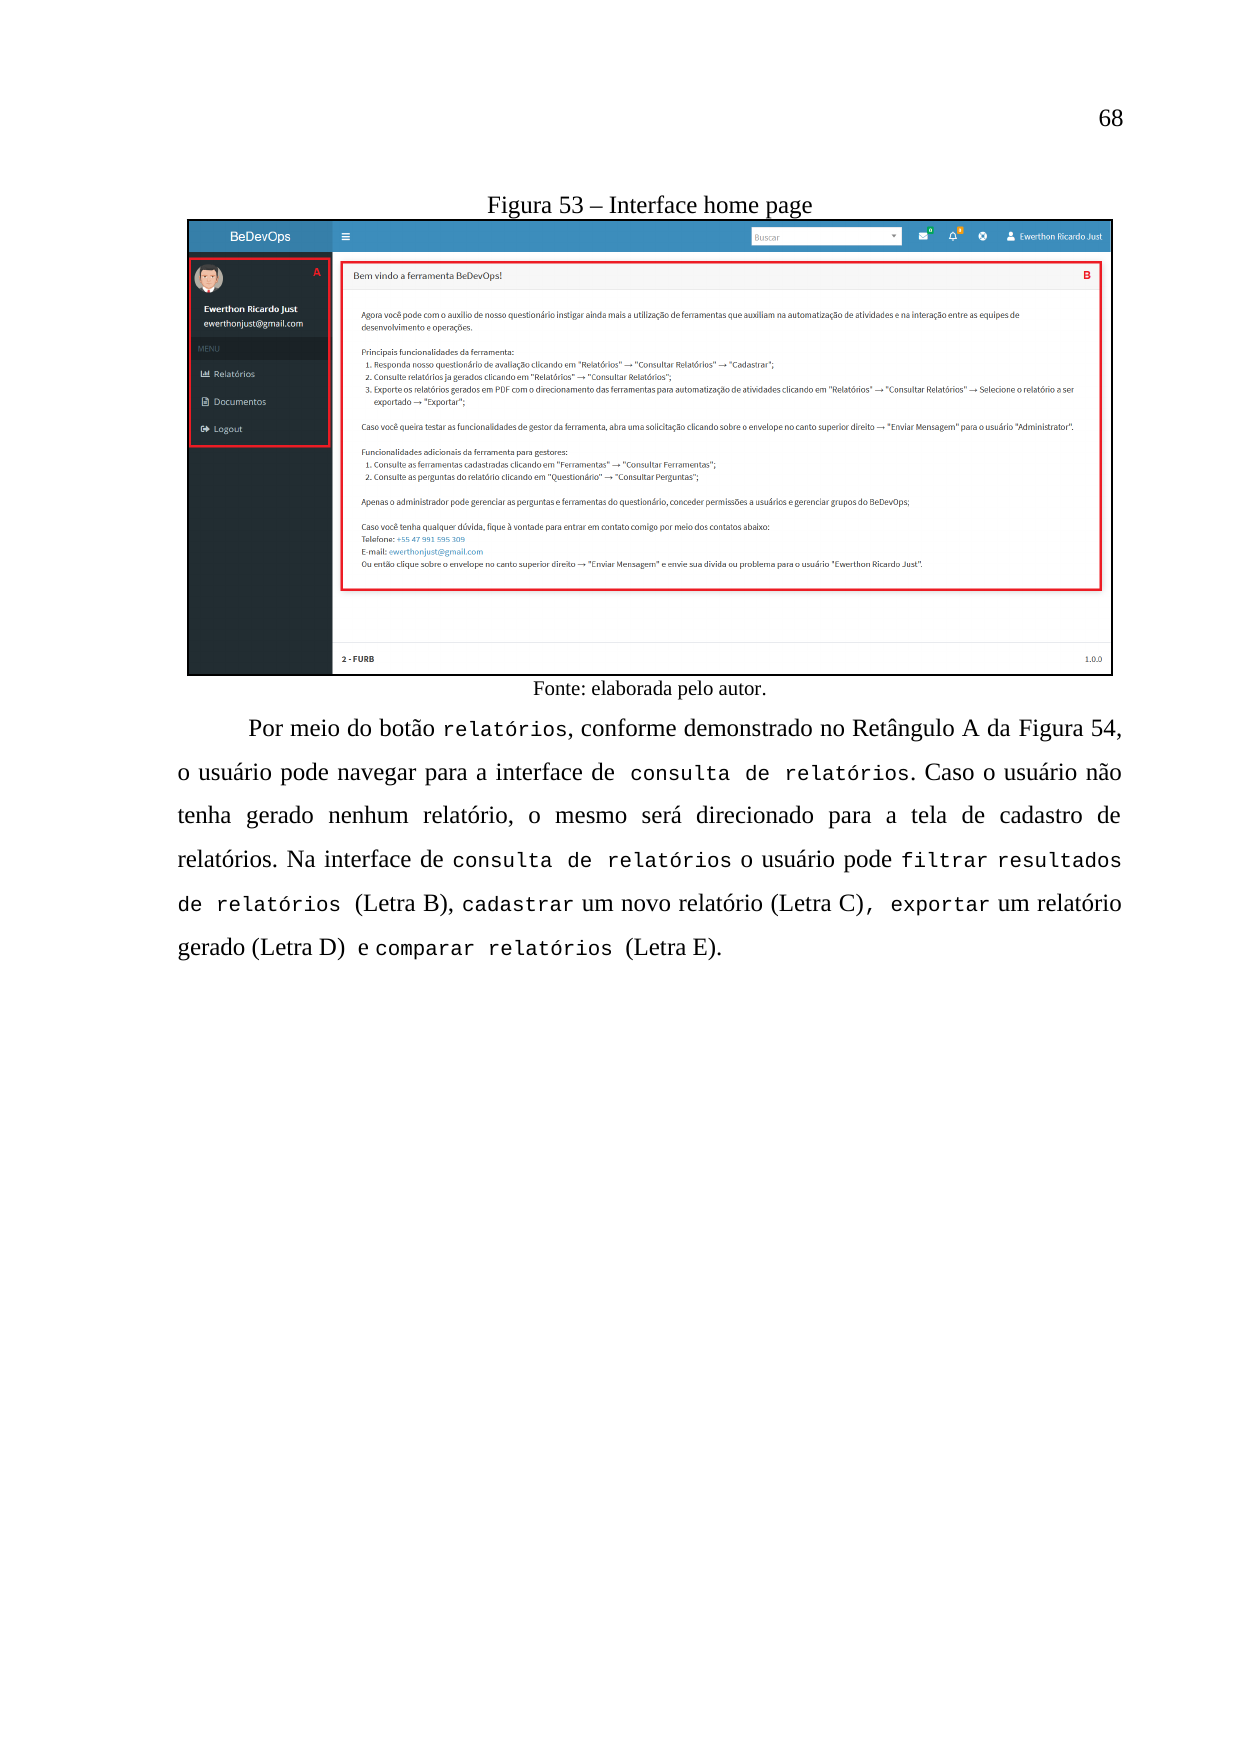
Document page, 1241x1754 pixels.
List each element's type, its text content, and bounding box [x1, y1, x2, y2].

text Fonte: elaborada pelo autor. [177, 676, 1122, 700]
text Por meio do botão relatórios, conforme demonstrado no Retângulo A da Figura 54, o usuário pode navegar para a interface de consulta de relatórios. Caso o usuário não tenha gerado nenhum relatório, o mesmo será direcionado para a tela de cadastro de relatórios. Na interface de consulta de relatórios o usuário pode filtrar resultados de relatórios (Letra B), cadastrar um novo relatório (Letra C), exportar um relatório gerado (Letra D) e comparar relatórios (Letra E). [177, 713, 1122, 961]
picture [189, 221, 1111, 674]
